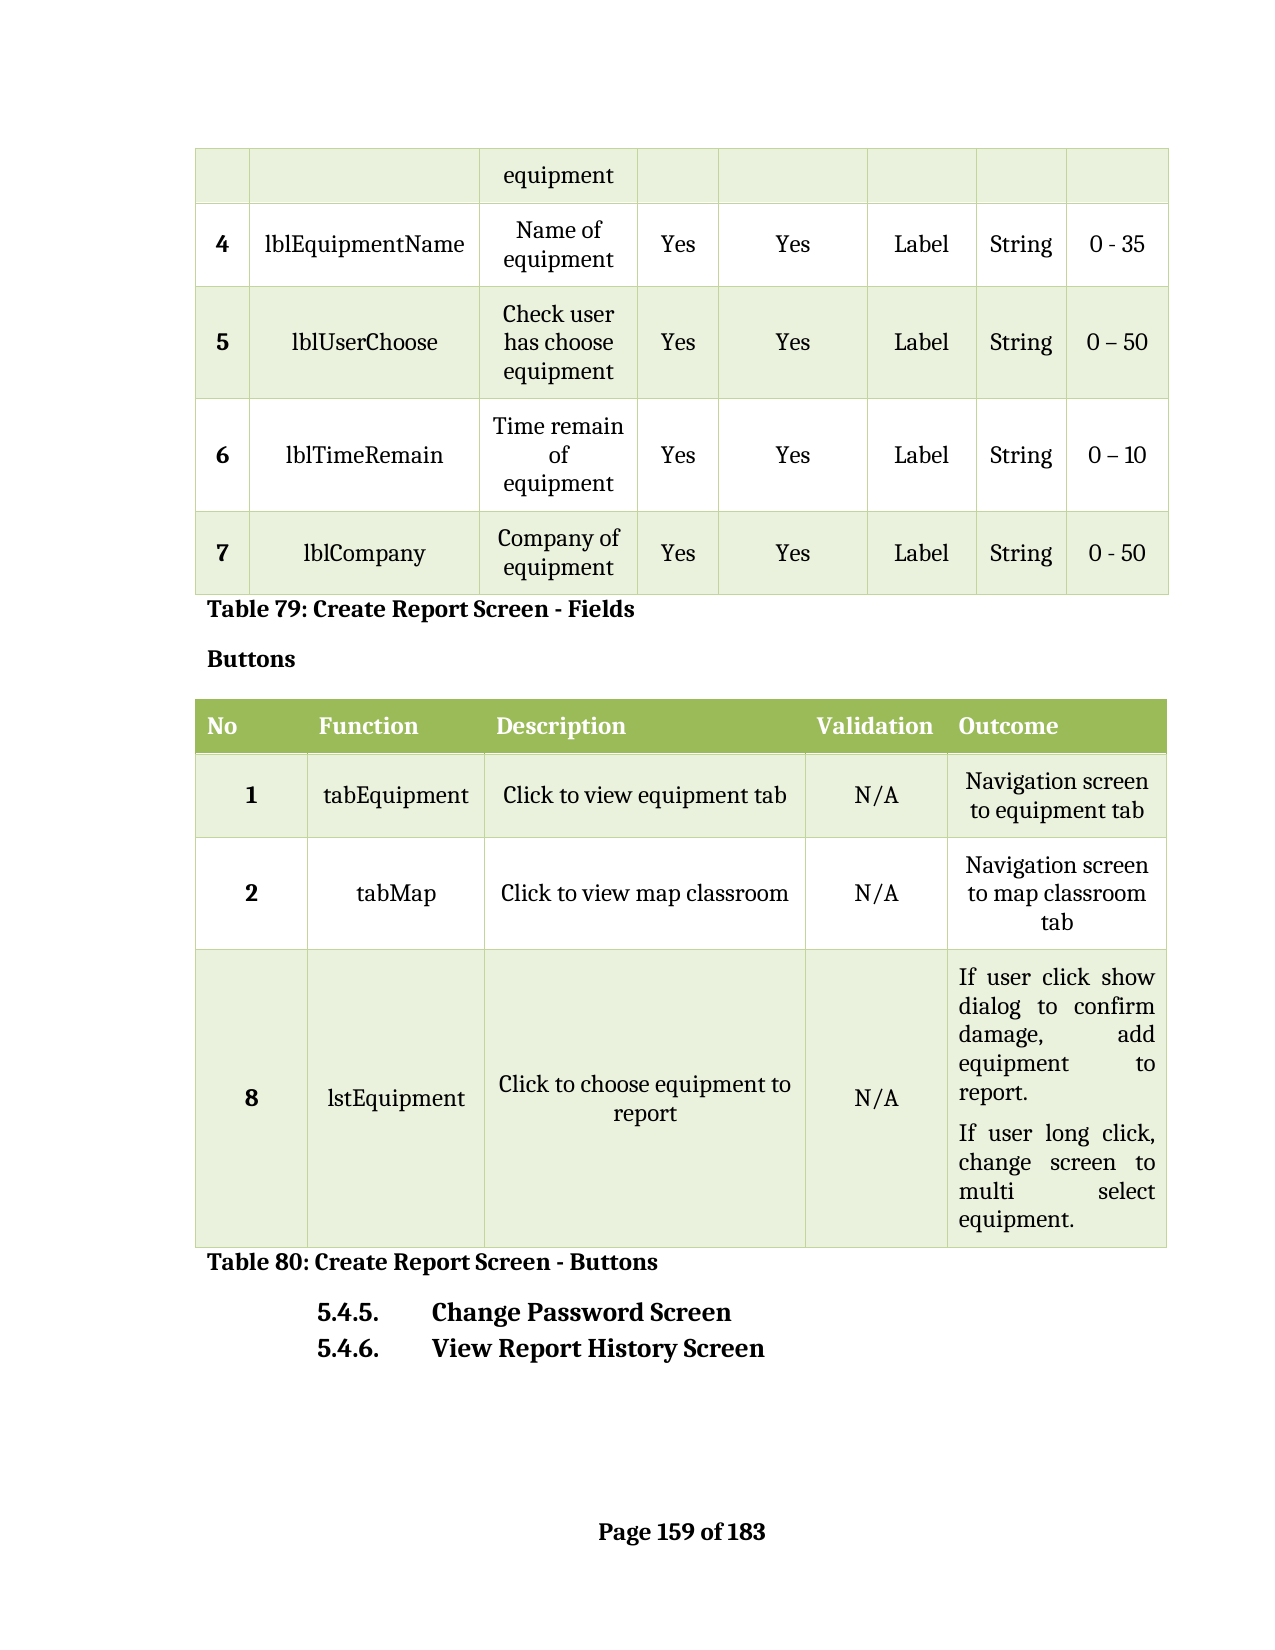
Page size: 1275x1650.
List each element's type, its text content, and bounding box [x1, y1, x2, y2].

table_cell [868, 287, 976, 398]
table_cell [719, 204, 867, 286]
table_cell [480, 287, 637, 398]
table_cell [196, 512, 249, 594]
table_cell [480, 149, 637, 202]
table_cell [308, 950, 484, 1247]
text Buttons [207, 645, 1157, 673]
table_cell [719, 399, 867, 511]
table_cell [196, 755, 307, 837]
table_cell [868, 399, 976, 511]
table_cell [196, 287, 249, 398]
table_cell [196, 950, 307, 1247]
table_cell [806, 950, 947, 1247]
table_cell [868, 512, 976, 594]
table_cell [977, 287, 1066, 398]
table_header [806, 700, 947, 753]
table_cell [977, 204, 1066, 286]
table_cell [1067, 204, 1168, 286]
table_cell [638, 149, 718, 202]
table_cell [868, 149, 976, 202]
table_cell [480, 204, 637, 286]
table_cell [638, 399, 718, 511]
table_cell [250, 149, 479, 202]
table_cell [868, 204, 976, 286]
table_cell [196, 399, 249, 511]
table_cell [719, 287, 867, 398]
list View Report History Screen [317, 1333, 1157, 1364]
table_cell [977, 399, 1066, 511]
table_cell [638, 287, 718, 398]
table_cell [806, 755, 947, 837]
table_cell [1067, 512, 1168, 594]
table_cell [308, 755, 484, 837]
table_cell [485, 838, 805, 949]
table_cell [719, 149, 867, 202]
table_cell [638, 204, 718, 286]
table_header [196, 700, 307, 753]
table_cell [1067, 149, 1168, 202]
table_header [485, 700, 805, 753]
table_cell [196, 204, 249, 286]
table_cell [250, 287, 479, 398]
list Change Password Screen [317, 1297, 1157, 1328]
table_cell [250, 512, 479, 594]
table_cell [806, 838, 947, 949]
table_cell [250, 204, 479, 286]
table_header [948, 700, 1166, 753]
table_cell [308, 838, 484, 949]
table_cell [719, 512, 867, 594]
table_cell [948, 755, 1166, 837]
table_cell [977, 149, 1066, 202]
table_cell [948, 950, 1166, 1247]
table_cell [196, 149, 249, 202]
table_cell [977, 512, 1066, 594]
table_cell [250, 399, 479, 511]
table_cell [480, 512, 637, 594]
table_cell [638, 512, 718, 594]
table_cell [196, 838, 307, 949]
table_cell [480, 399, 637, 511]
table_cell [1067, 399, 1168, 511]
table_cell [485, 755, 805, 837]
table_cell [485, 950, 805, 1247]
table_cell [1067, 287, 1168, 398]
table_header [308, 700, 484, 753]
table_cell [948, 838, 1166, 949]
